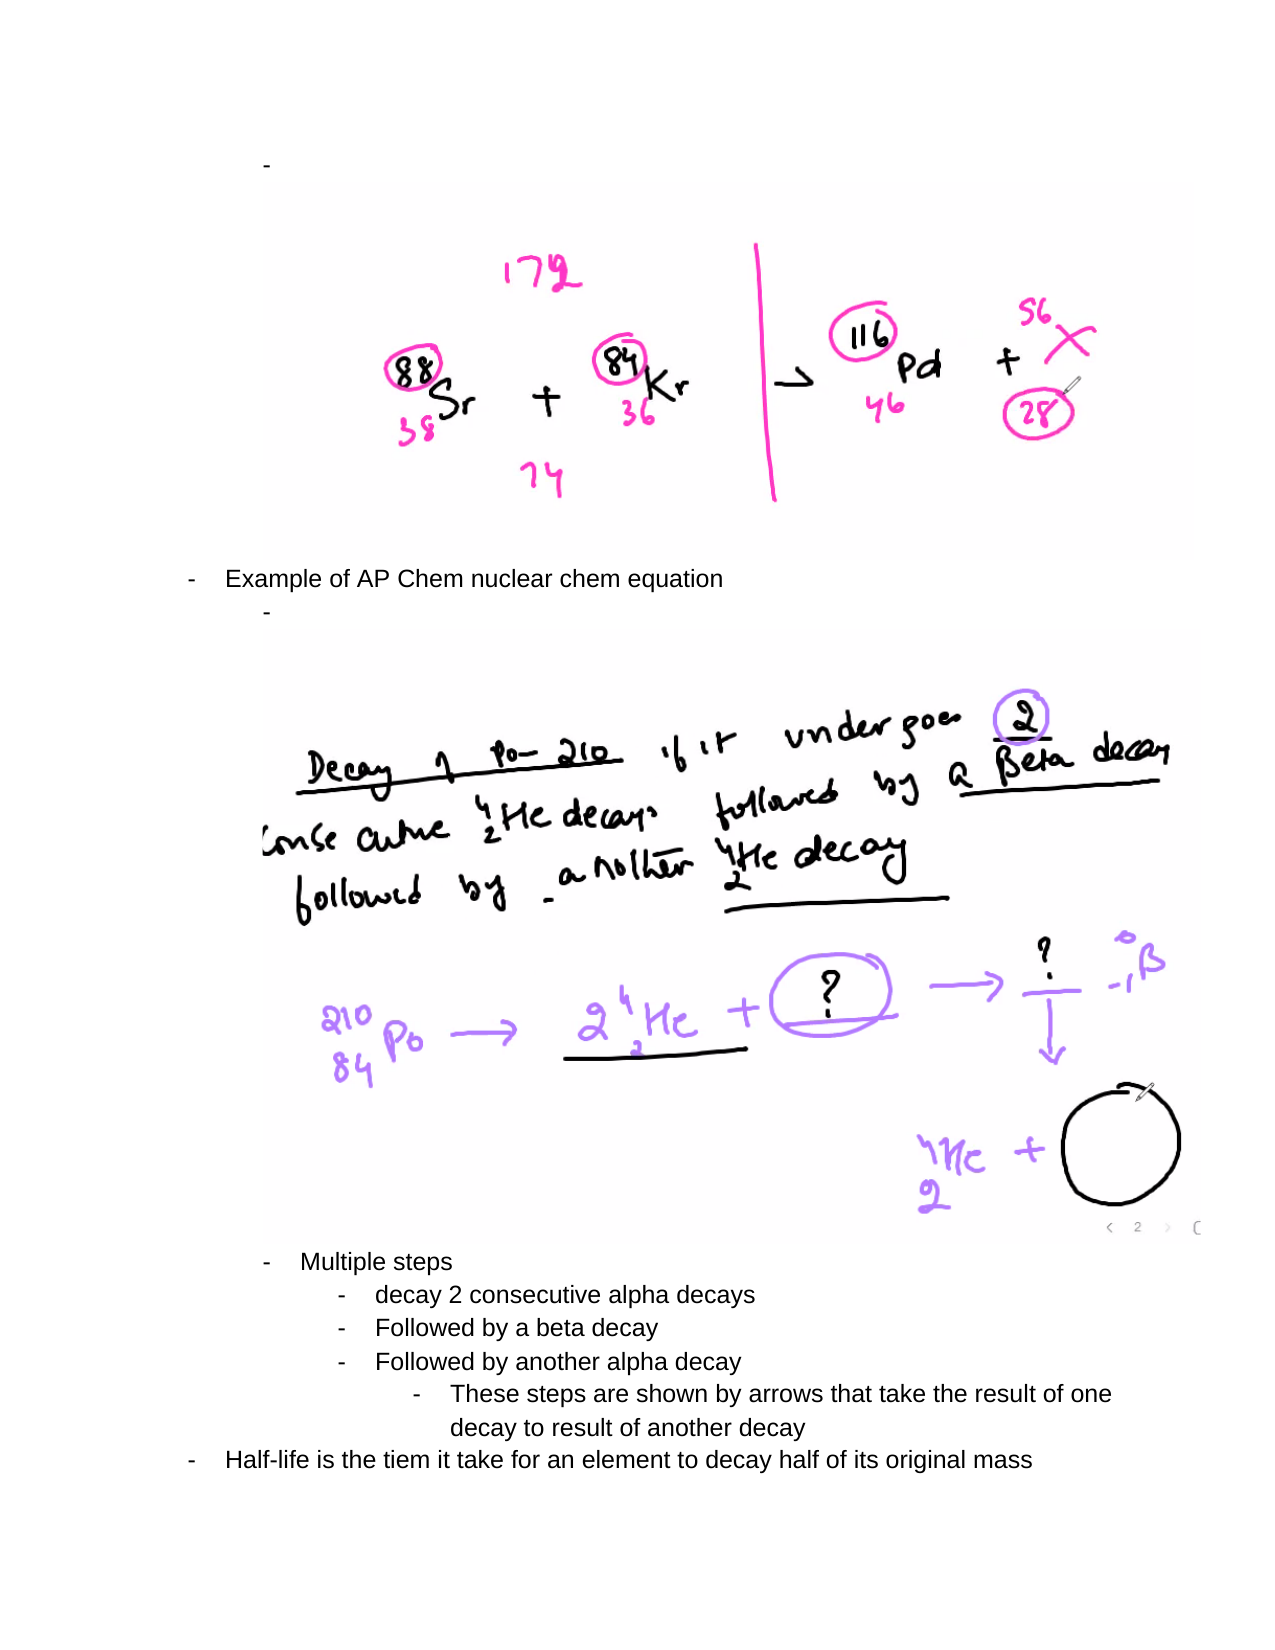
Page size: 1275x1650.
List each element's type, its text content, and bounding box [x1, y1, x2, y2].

list Multiple steps [262, 1247, 1125, 1276]
list Half-life is the tiem it take for an element to decay half of its original mass [187, 1446, 1125, 1474]
list decay 2 consecutive alpha decays [337, 1280, 1125, 1309]
picture [262, 182, 1195, 560]
picture [262, 629, 1201, 1244]
list Followed by another alpha decay [337, 1346, 1125, 1375]
list Example of AP Chem nuclear chem equation [187, 563, 1125, 592]
list Followed by a beta decay [337, 1313, 1125, 1342]
list These steps are shown by arrows that take the result of one decay to result of another decay [412, 1379, 1125, 1441]
